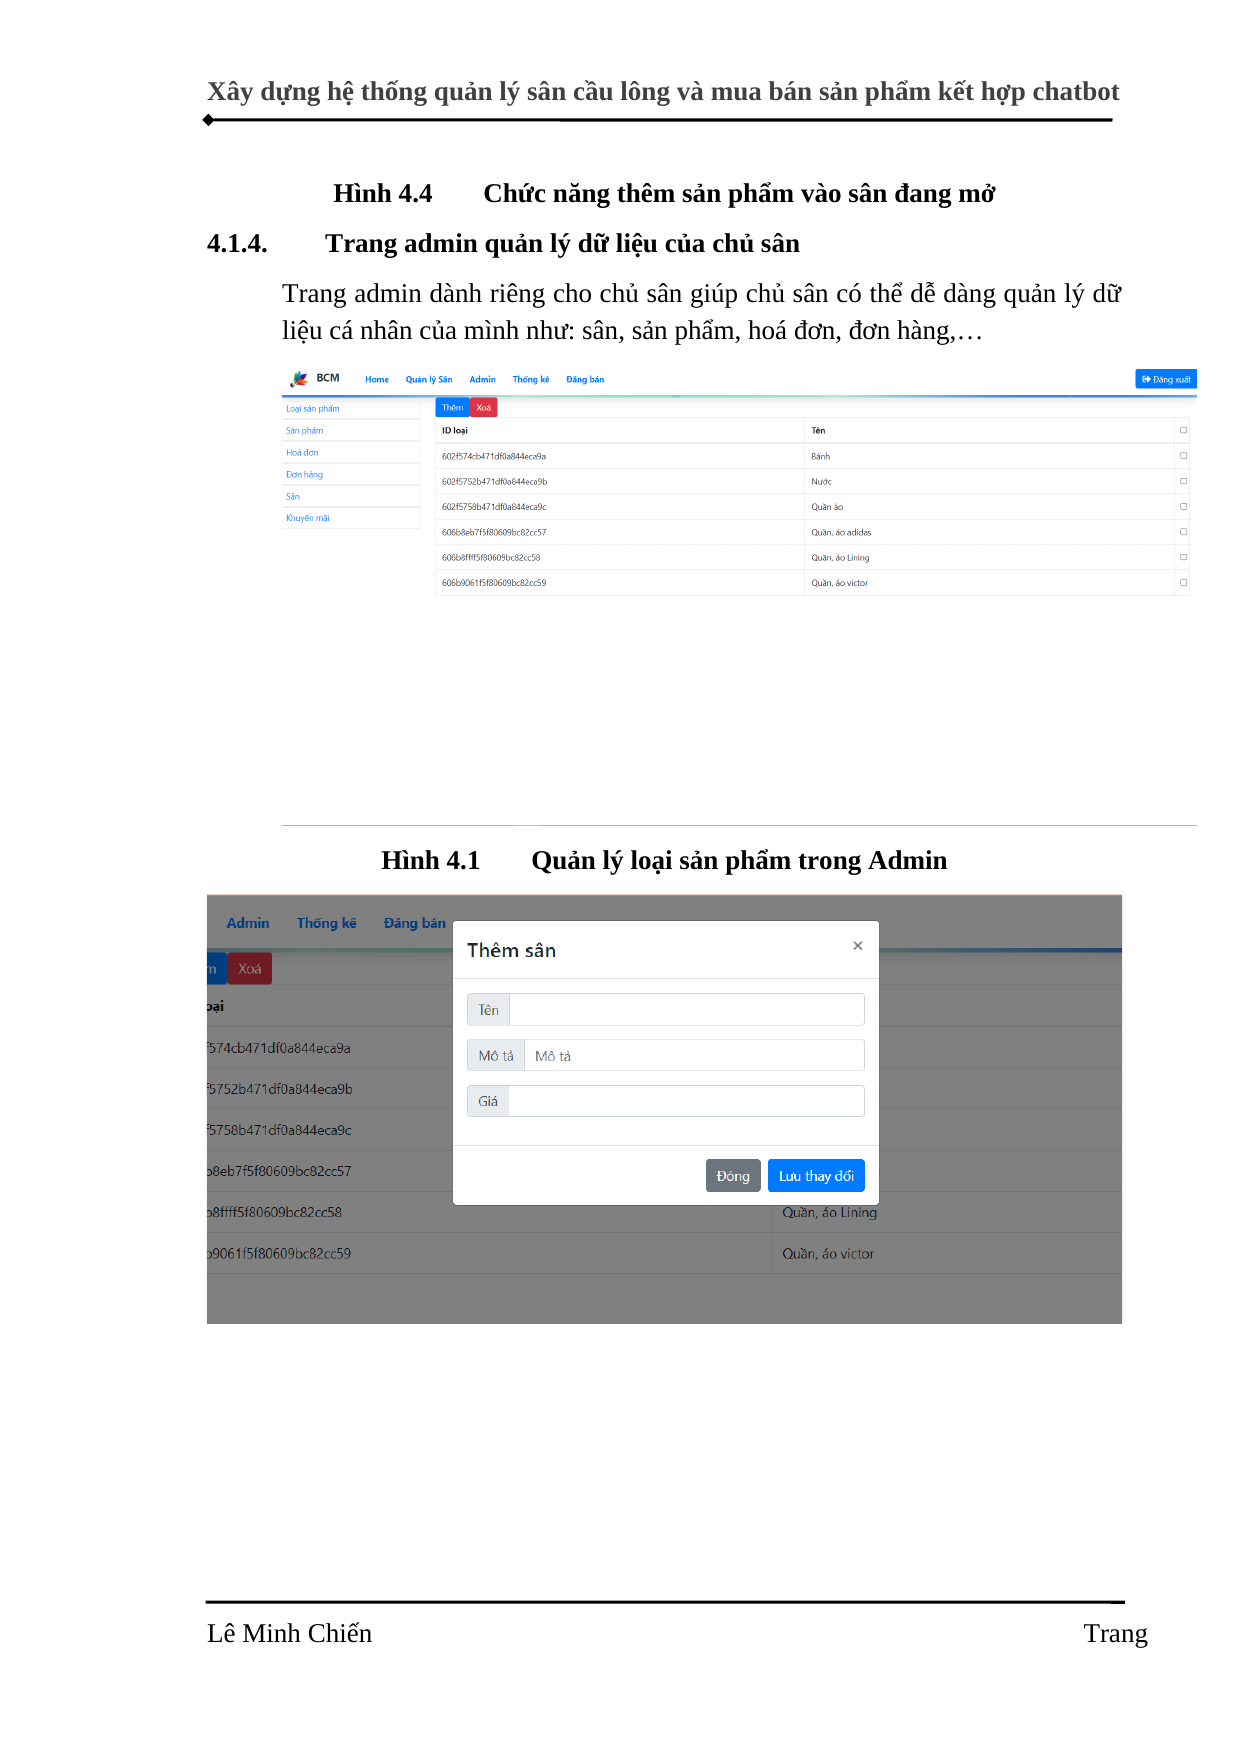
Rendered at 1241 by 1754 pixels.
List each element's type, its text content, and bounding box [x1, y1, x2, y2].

text Trang admin dành riêng cho chủ sân giúp chủ sân có thể dễ dàng quản lý dữ liệu cá nhân của mình như: sân, sản phẩm, hoá đơn, đơn hàng,… [282, 277, 1122, 345]
text Trang admin quản lý dữ liệu của chủ sân [207, 227, 1122, 258]
picture [281, 363, 1198, 826]
text Chức năng thêm sản phẩm vào sân đang mở [207, 177, 1122, 208]
text Quản lý loại sản phẩm trong Admin [207, 844, 1122, 876]
picture [206, 894, 1123, 1324]
